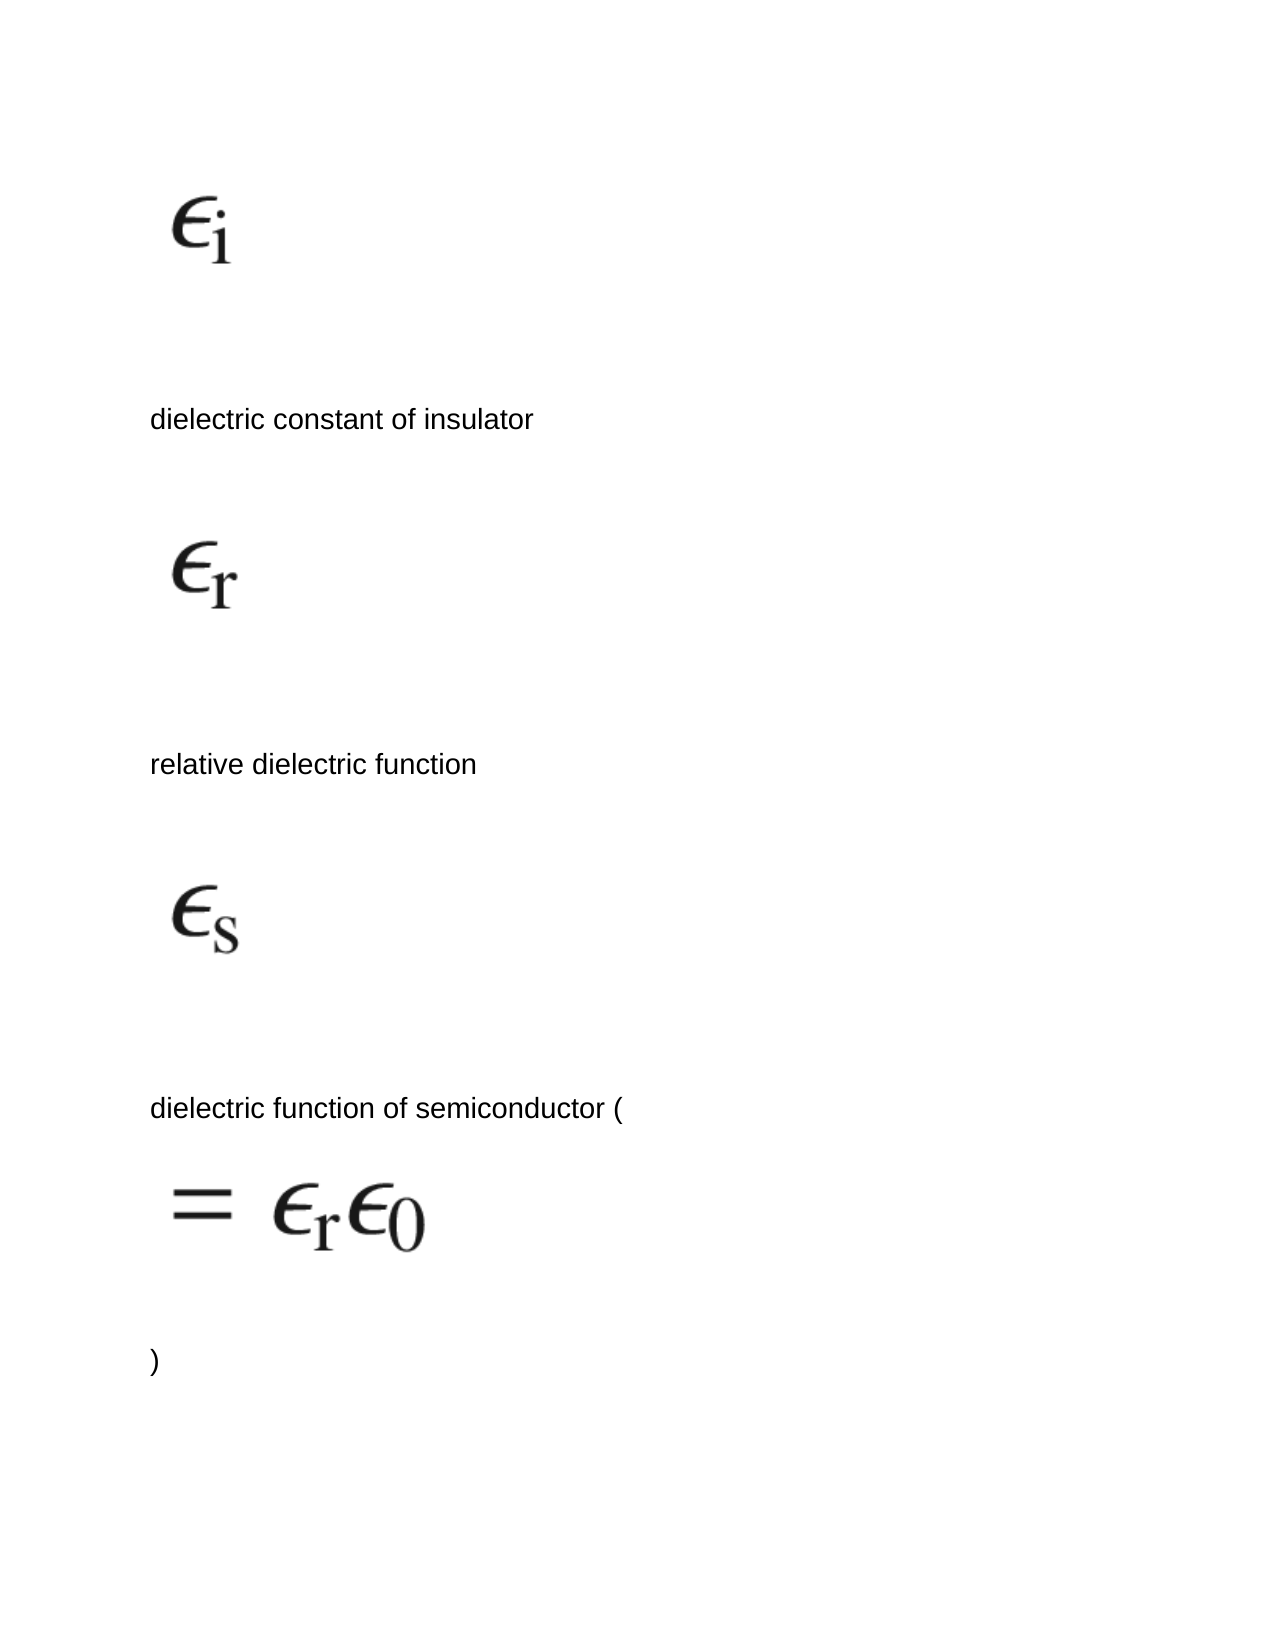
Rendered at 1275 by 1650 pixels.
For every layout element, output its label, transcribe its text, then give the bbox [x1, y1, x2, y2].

text dielectric constant of insulator [150, 402, 1125, 436]
text relative dielectric function [150, 747, 1125, 780]
text ) [150, 1343, 1125, 1377]
picture [150, 150, 244, 344]
picture [150, 1137, 436, 1331]
picture [150, 494, 249, 689]
text dielectric function of semiconductor ( [150, 1091, 1125, 1124]
picture [150, 838, 252, 1033]
